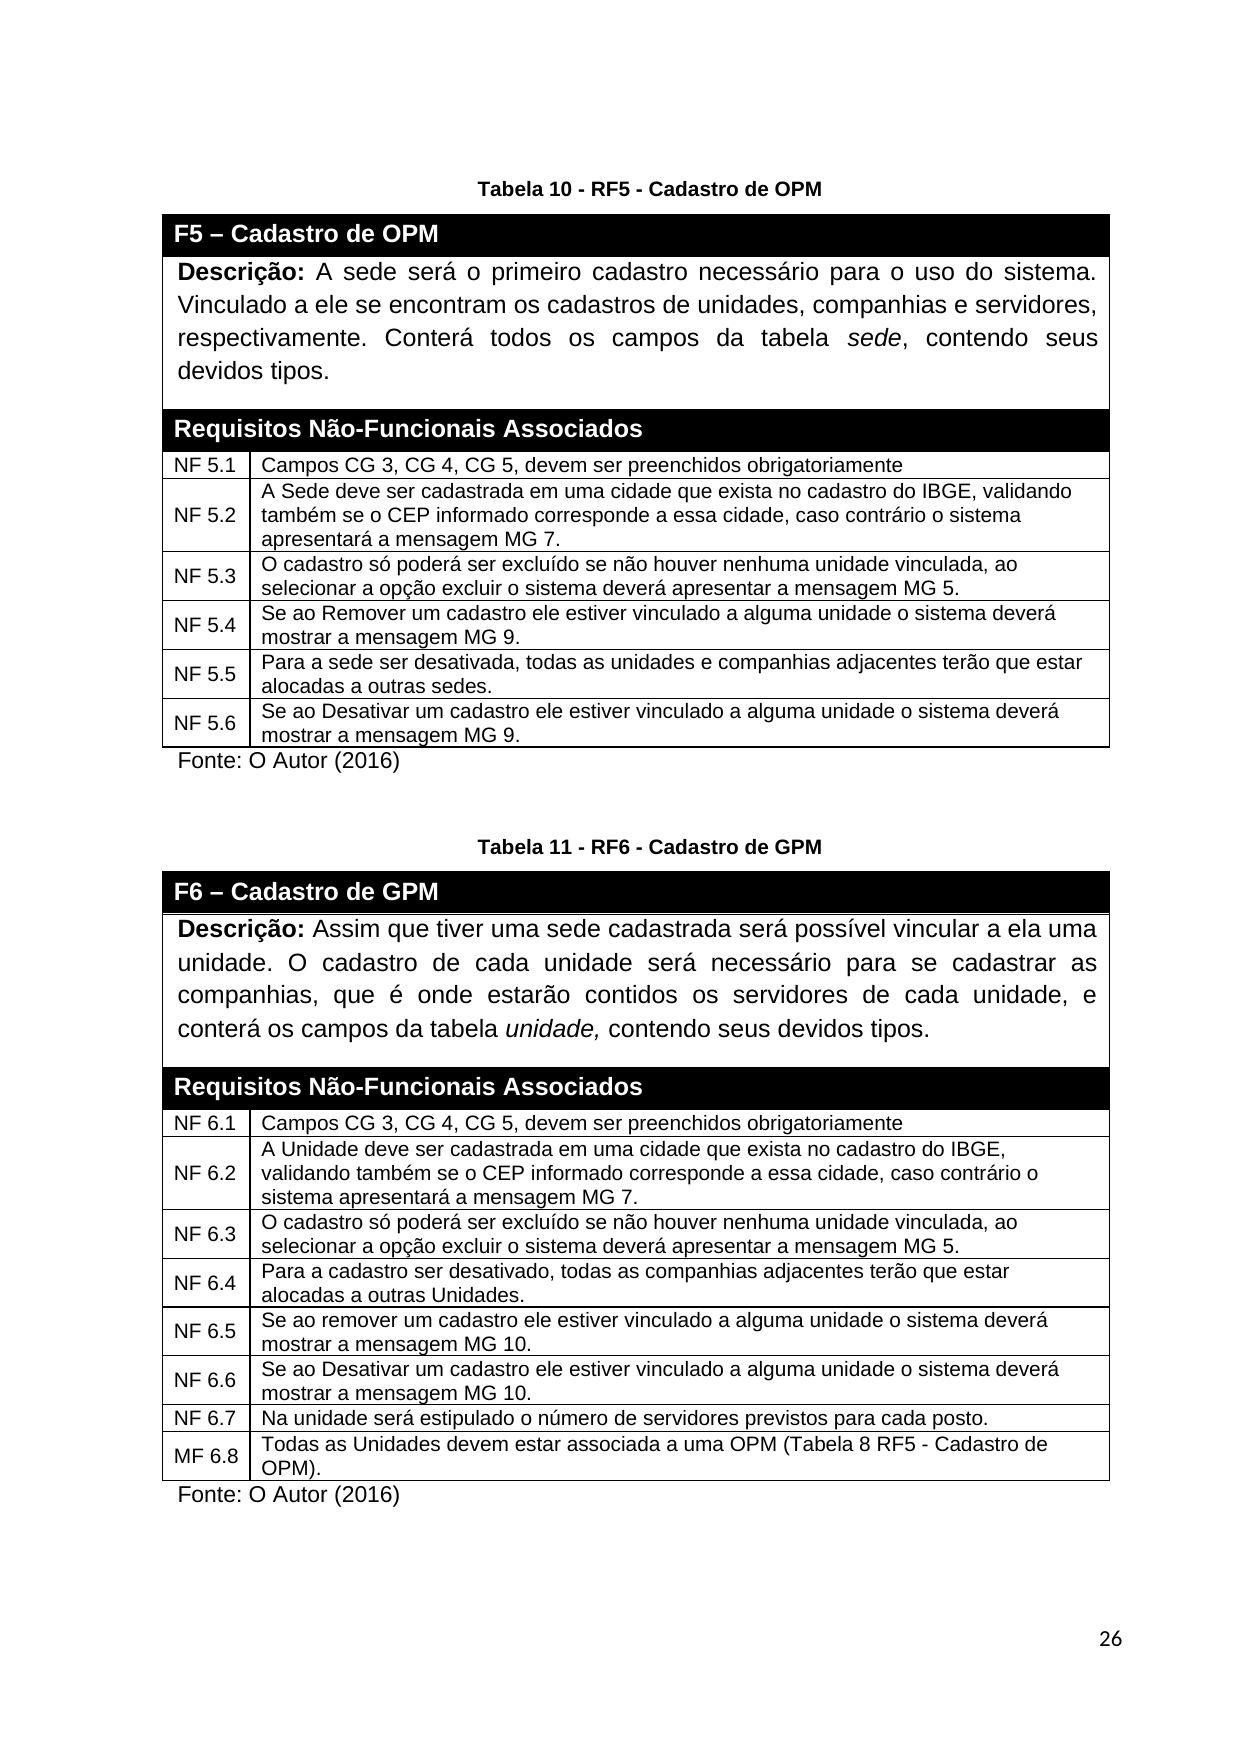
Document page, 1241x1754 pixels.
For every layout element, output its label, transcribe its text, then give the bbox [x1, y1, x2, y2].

text Tabela 10 - RF5 - Cadastro de OPM [177, 177, 1122, 201]
text Tabela 11 - RF6 - Cadastro de GPM [177, 835, 1122, 859]
table_cell NF 6.7 [163, 1405, 249, 1431]
text Fonte: O Autor (2016) [177, 1481, 1122, 1507]
table_cell NF 6.1 [163, 1110, 249, 1136]
table_cell Todas as Unidades devem estar associada a uma OPM (Tabela 8 RF5 - Cadastro de OPM). [251, 1432, 1109, 1480]
table_cell Na unidade será estipulado o número de servidores previstos para cada posto. [251, 1405, 1109, 1431]
table_cell Para a sede ser desativada, todas as unidades e companhias adjacentes terão que estar alocadas a outras sedes. [251, 650, 1109, 697]
table_cell Campos CG 3, CG 4, CG 5, devem ser preenchidos obrigatoriamente [251, 452, 1109, 478]
table_cell Para a cadastro ser desativado, todas as companhias adjacentes terão que estar alocadas a outras Unidades. [251, 1259, 1109, 1306]
table_cell Se ao Desativar um cadastro ele estiver vinculado a alguma unidade o sistema deverá mostrar a mensagem MG 9. [251, 699, 1109, 746]
table_cell Descrição: A sede será o primeiro cadastro necessário para o uso do sistema. Vinculado a ele se encontram os cadastros de unidades, companhias e servidores, respectivamente. Conterá todos os campos da tabela sede, contendo seus devidos tipos. [163, 257, 1109, 409]
table_cell O cadastro só poderá ser excluído se não houver nenhuma unidade vinculada, ao selecionar a opção excluir o sistema deverá apresentar a mensagem MG 5. [251, 552, 1109, 599]
table_cell O cadastro só poderá ser excluído se não houver nenhuma unidade vinculada, ao selecionar a opção excluir o sistema deverá apresentar a mensagem MG 5. [251, 1210, 1109, 1257]
text Fonte: O Autor (2016) [177, 747, 1122, 774]
table_cell NF 5.4 [163, 601, 249, 648]
table_cell NF 5.6 [163, 699, 249, 746]
table_cell A Unidade deve ser cadastrada em uma cidade que exista no cadastro do IBGE, validando também se o CEP informado corresponde a essa cidade, caso contrário o sistema apresentará a mensagem MG 7. [251, 1137, 1109, 1208]
table_cell NF 5.5 [163, 650, 249, 697]
table_cell A Sede deve ser cadastrada em uma cidade que exista no cadastro do IBGE, validando também se o CEP informado corresponde a essa cidade, caso contrário o sistema apresentará a mensagem MG 7. [251, 479, 1109, 551]
table_cell NF 5.1 [163, 452, 249, 478]
table_cell NF 6.2 [163, 1137, 249, 1208]
table_header F6 – Cadastro de GPM [163, 873, 1109, 913]
table_cell Descrição: Assim que tiver uma sede cadastrada será possível vincular a ela uma unidade. O cadastro de cada unidade será necessário para se cadastrar as companhias, que é onde estarão contidos os servidores de cada unidade, e conterá os campos da tabela unidade, contendo seus devidos tipos. [163, 915, 1109, 1067]
table_cell NF 6.6 [163, 1356, 249, 1404]
table_cell MF 6.8 [163, 1432, 249, 1480]
table_cell NF 5.3 [163, 552, 249, 599]
table_cell Se ao Desativar um cadastro ele estiver vinculado a alguma unidade o sistema deverá mostrar a mensagem MG 10. [251, 1356, 1109, 1404]
table_cell NF 5.2 [163, 479, 249, 551]
table_cell Se ao Remover um cadastro ele estiver vinculado a alguma unidade o sistema deverá mostrar a mensagem MG 9. [251, 601, 1109, 648]
table_header F5 – Cadastro de OPM [163, 215, 1109, 256]
table_cell Requisitos Não-Funcionais Associados [163, 1068, 1109, 1109]
table_cell Campos CG 3, CG 4, CG 5, devem ser preenchidos obrigatoriamente [251, 1110, 1109, 1136]
table_cell NF 6.4 [163, 1259, 249, 1306]
table_cell Se ao remover um cadastro ele estiver vinculado a alguma unidade o sistema deverá mostrar a mensagem MG 10. [251, 1308, 1109, 1355]
table_cell NF 6.3 [163, 1210, 249, 1257]
table_cell Requisitos Não-Funcionais Associados [163, 410, 1109, 451]
table_cell NF 6.5 [163, 1308, 249, 1355]
